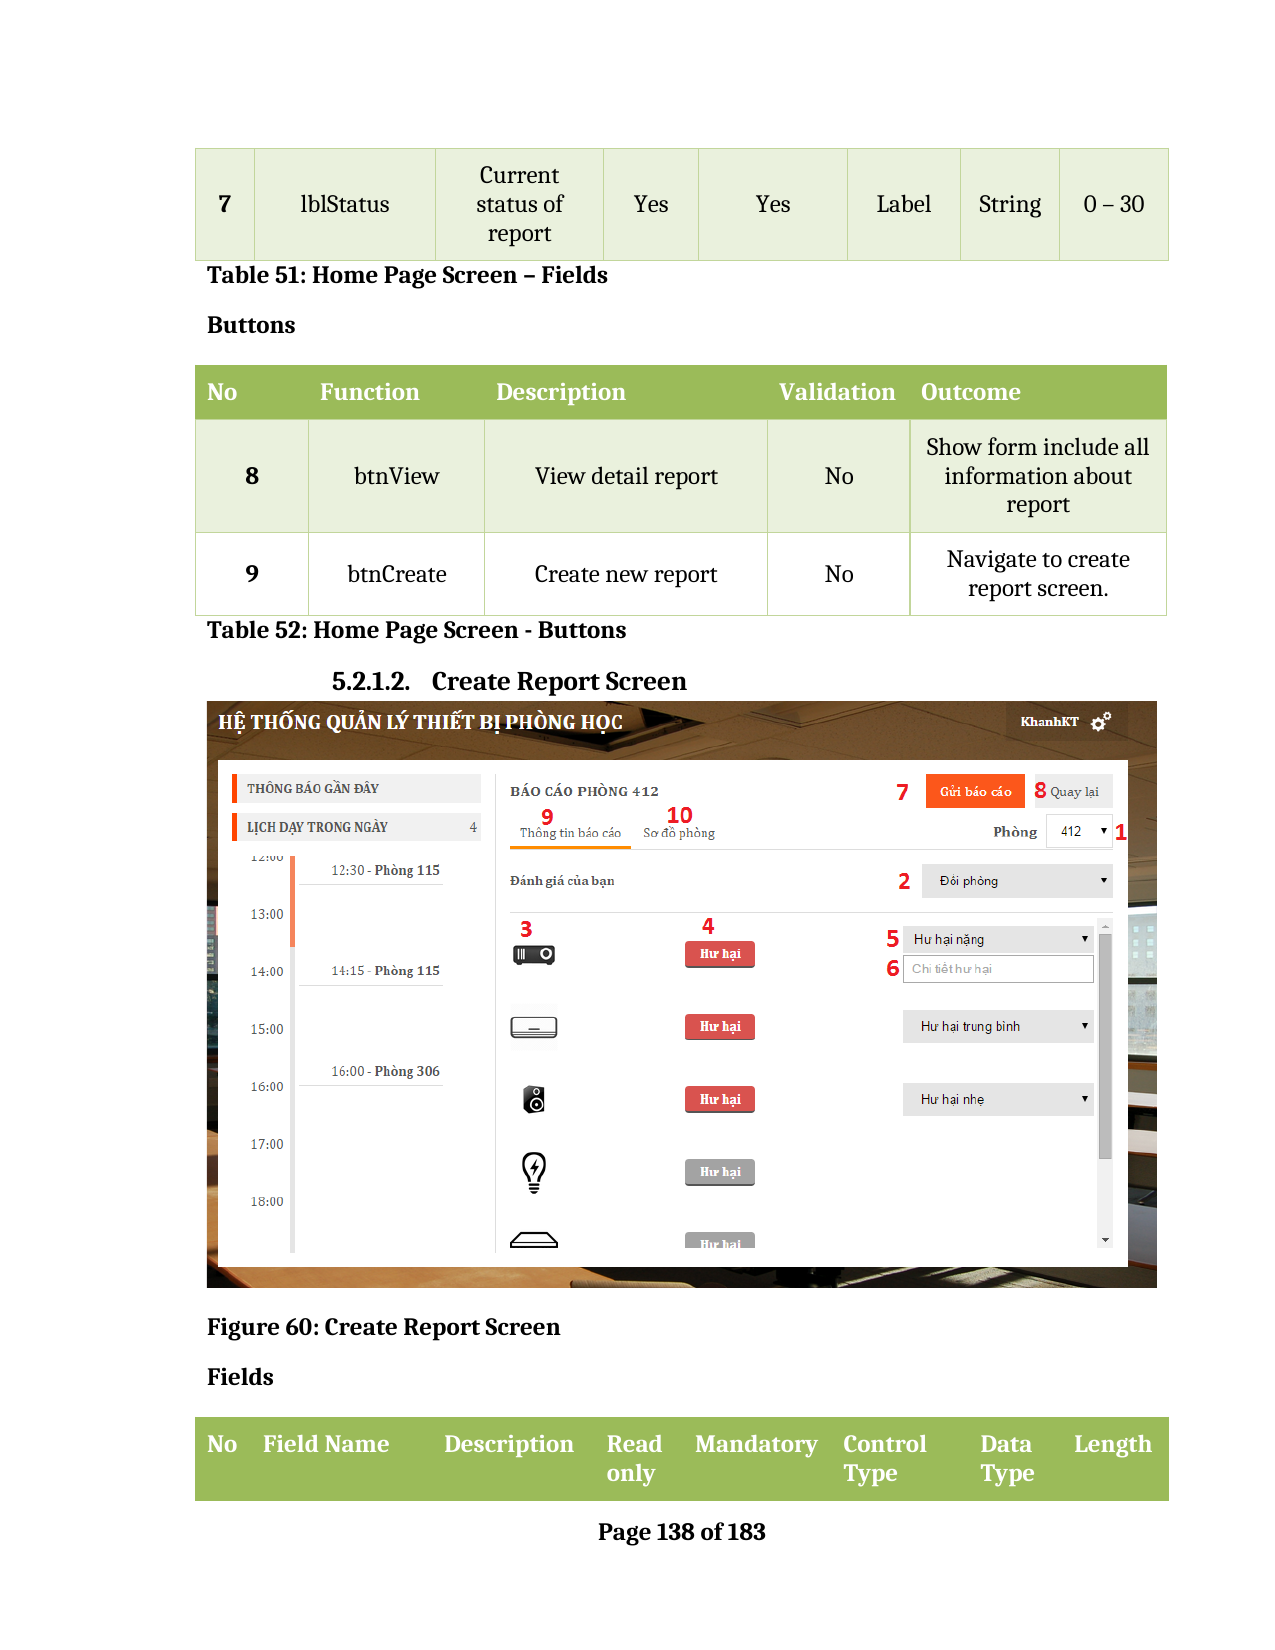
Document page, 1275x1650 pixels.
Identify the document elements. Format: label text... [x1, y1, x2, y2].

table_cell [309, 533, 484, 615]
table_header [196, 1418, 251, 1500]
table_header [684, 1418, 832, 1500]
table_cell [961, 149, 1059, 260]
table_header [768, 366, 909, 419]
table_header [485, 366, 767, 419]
text Fields [207, 1363, 1157, 1391]
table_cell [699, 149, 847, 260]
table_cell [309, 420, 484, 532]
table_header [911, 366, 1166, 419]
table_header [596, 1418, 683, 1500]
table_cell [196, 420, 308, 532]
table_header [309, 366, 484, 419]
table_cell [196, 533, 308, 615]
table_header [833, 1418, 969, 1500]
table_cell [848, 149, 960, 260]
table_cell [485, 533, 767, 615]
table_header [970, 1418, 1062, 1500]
text Buttons [207, 311, 1157, 339]
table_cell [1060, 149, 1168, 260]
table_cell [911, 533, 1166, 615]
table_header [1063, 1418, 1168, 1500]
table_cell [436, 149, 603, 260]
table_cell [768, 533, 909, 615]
picture [206, 701, 1157, 1288]
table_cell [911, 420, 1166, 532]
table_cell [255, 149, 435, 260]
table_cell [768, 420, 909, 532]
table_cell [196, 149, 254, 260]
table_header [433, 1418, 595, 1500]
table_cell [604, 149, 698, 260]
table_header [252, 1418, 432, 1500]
list Create Report Screen [332, 666, 1157, 697]
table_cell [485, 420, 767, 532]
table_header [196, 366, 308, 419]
